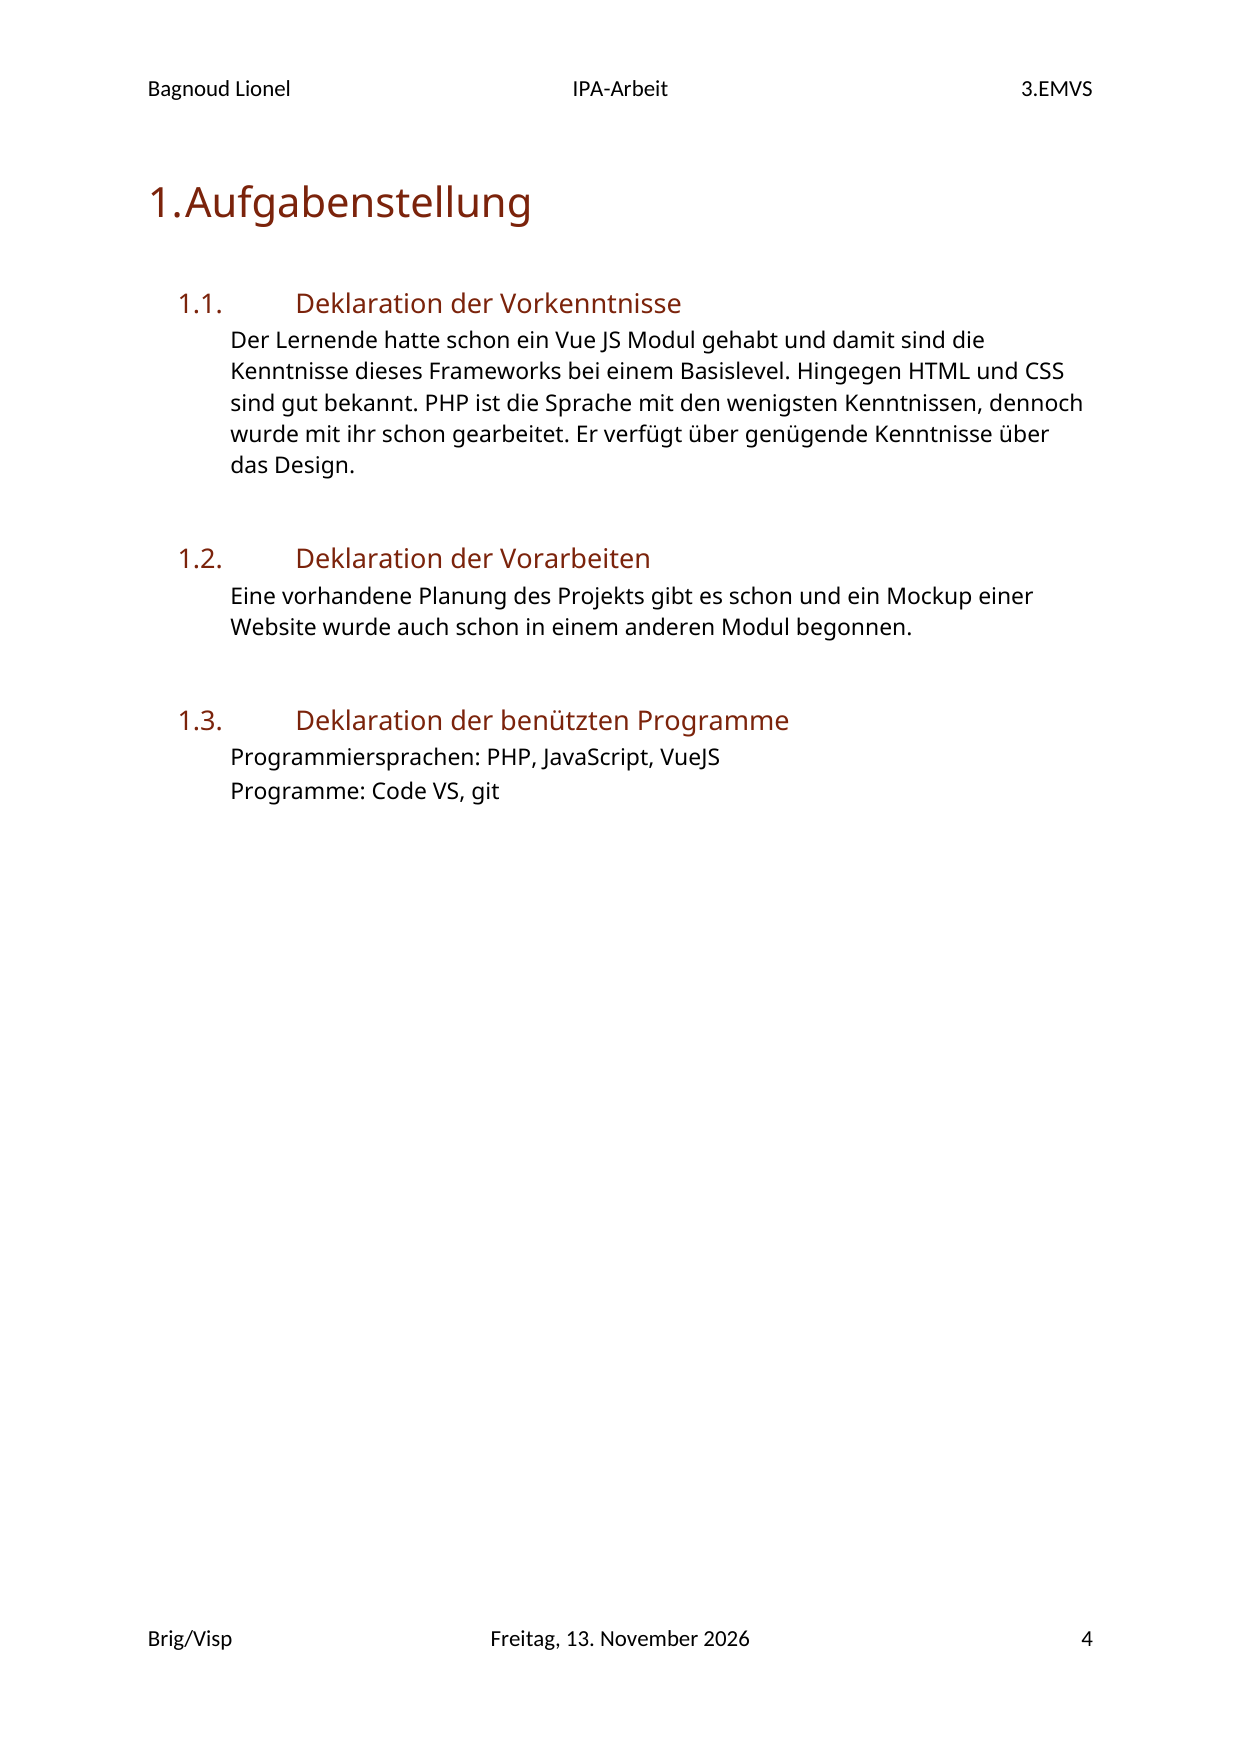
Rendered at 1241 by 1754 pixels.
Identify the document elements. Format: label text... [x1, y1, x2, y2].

subtitle Aufgabenstellung [148, 173, 1093, 229]
subtitle Deklaration der Vorkenntnisse [177, 284, 1093, 321]
text Der Lernende hatte schon ein Vue JS Modul gehabt und damit sind die Kenntnisse dieses Frameworks bei einem Basislevel. Hingegen HTML und CSS sind gut bekannt. PHP ist die Sprache mit den wenigsten Kenntnissen, dennoch wurde mit ihr schon gearbeitet. Er verfügt über genügende Kenntnisse über das Design. [230, 324, 1093, 480]
list Programme: Code VS, git [230, 775, 1093, 806]
subtitle Deklaration der Vorarbeiten [177, 540, 1093, 577]
list Programmiersprachen: PHP, JavaScript, VueJS [230, 741, 1093, 773]
text Eine vorhandene Planung des Projekts gibt es schon und ein Mockup einer Website wurde auch schon in einem anderen Modul begonnen. [230, 579, 1093, 642]
subtitle Deklaration der benützten Programme [177, 702, 1093, 738]
